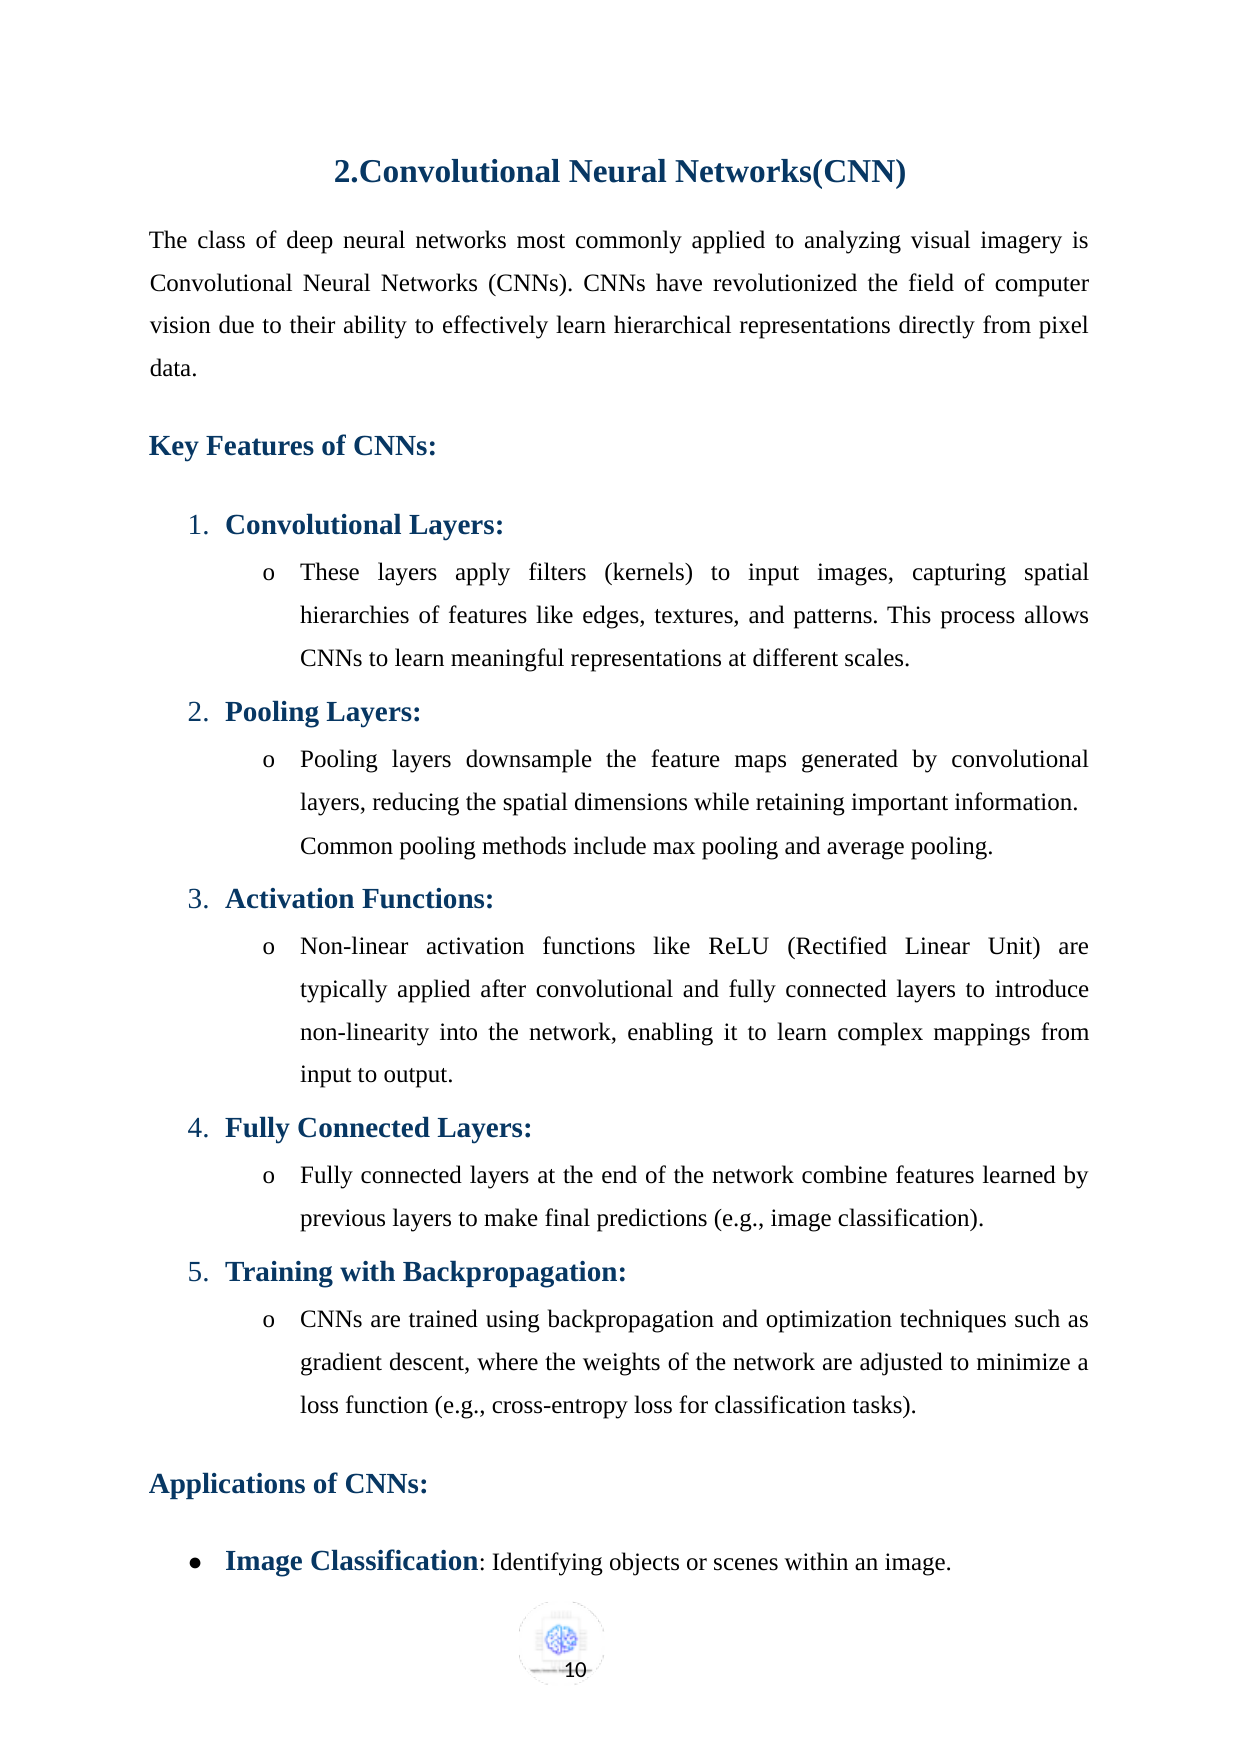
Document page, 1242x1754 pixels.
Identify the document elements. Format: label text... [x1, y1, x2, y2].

text Applications of CNNs: [148, 1466, 1090, 1499]
list Training with Backpropagation: [187, 1254, 1090, 1287]
list Fully connected layers at the end of the network combine features learned by previous layers to make final predictions (e.g., image classification). [262, 1160, 1090, 1232]
list Image Classification: Identifying objects or scenes within an image. [187, 1543, 1090, 1577]
subtitle 2.Convolutional Neural Networks(CNN) [150, 151, 1090, 189]
list Pooling layers downsample the feature maps generated by convolutional layers, reducing the spatial dimensions while retaining important information. [262, 744, 1090, 816]
list Non-linear activation functions like ReLU (Rectified Linear Unit) are typically applied after convolutional and fully connected layers to introduce non-linearity into the network, enabling it to learn complex mappings from input to output. [262, 931, 1090, 1088]
list CNNs are trained using backpropagation and optimization techniques such as gradient descent, where the weights of the network are adjusted to minimize a loss function (e.g., cross-entropy loss for classification tasks). [262, 1304, 1090, 1419]
list These layers apply filters (kernels) to input images, capturing spatial hierarchies of features like edges, textures, and patterns. This process allows CNNs to learn meaningful representations at different scales. [262, 557, 1090, 672]
list Convolutional Layers: [187, 507, 1090, 541]
text The class of deep neural networks most commonly applied to analyzing visual imagery is Convolutional Neural Networks (CNNs). CNNs have revolutionized the field of computer vision due to their ability to effectively learn hierarchical representations directly from pixel data. [148, 225, 1090, 382]
list Fully Connected Layers: [187, 1110, 1090, 1144]
text Key Features of CNNs: [148, 428, 1090, 462]
picture [518, 1601, 605, 1686]
list Pooling Layers: [187, 694, 1090, 728]
text Common pooling methods include max pooling and average pooling. [300, 831, 1090, 859]
list Activation Functions: [187, 881, 1090, 915]
